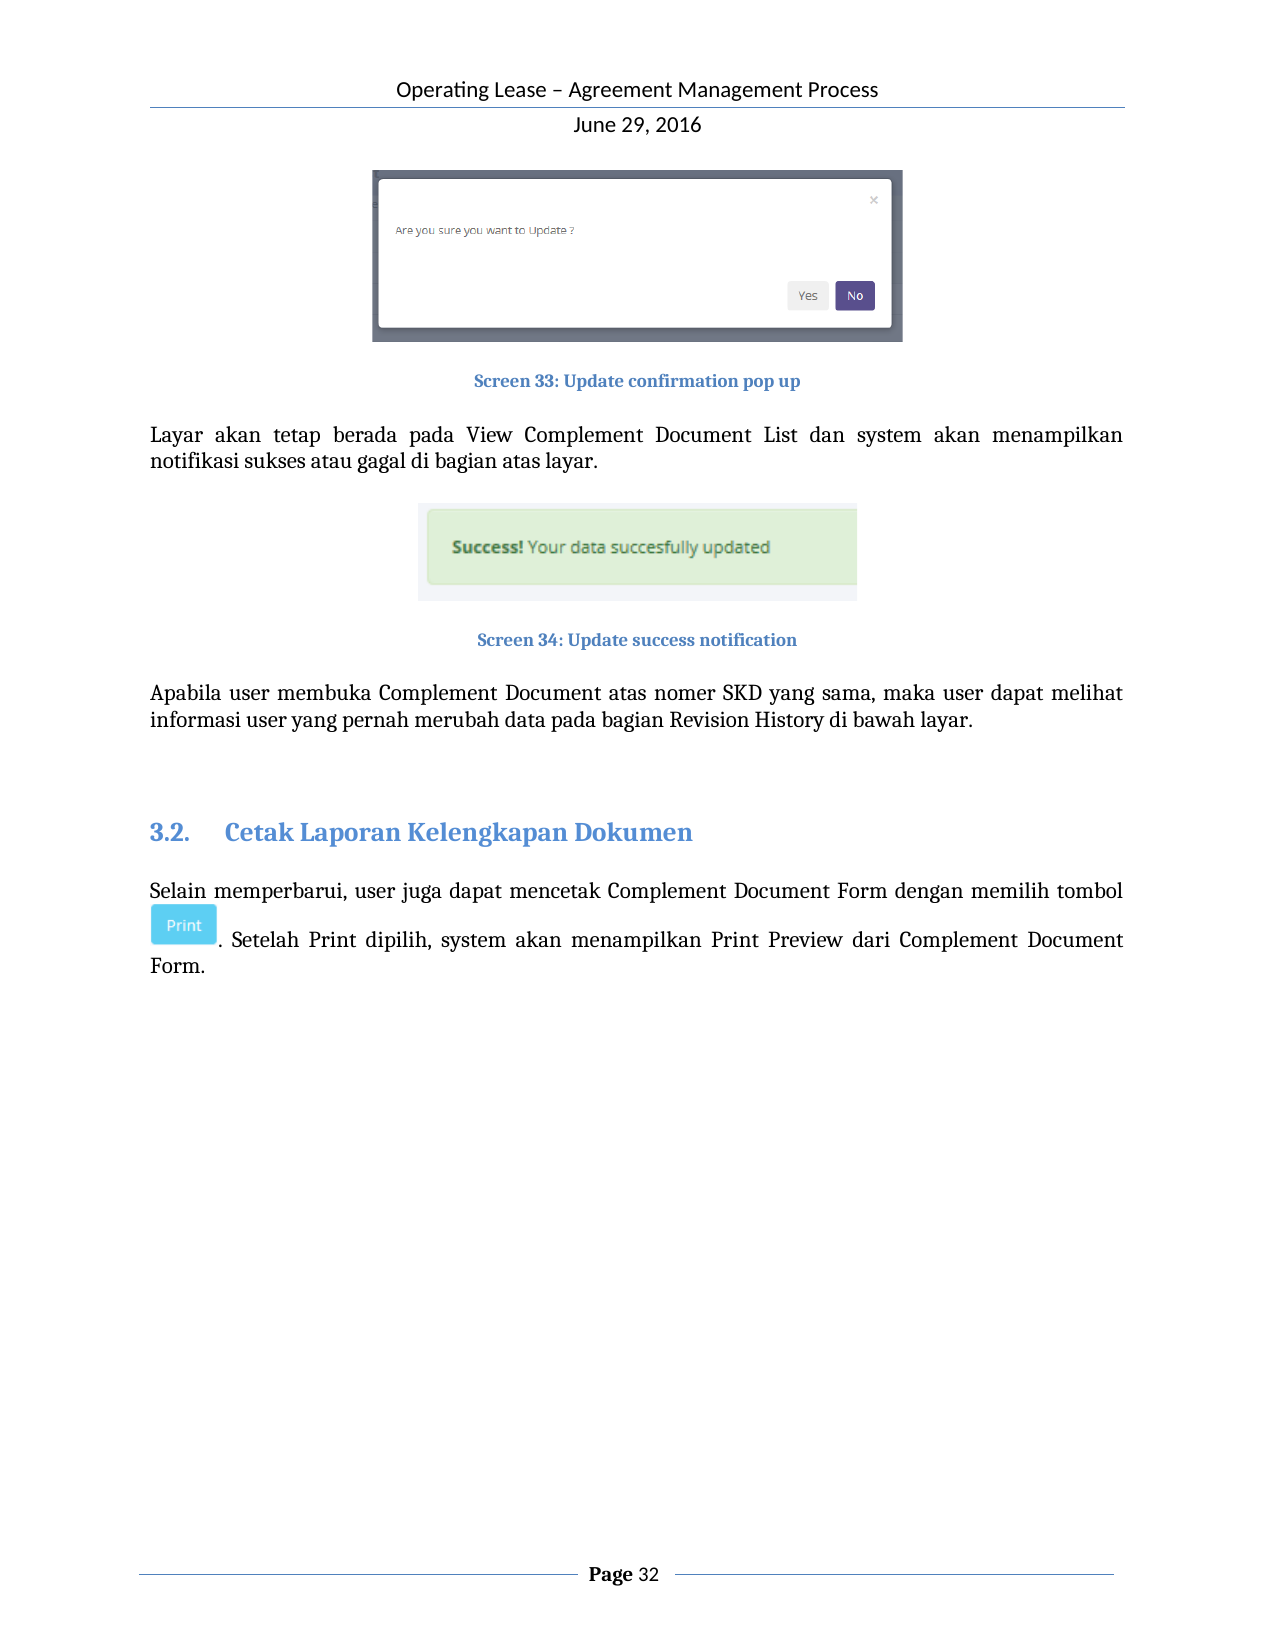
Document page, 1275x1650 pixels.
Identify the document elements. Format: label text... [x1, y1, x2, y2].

picture [150, 904, 218, 947]
text Layar akan tetap berada pada View Complement Document List dan system akan menampilkan notifikasi sukses atau gagal di bagian atas layar. [150, 421, 1125, 474]
text Selain memperbarui, user juga dapat mencetak Complement Document Form dengan memilih tombol . Setelah Print dipilih, system akan menampilkan Print Preview dari Complement Document Form. [150, 878, 1125, 979]
picture [418, 503, 858, 601]
text Screen 34: Update success notification [150, 629, 1125, 651]
picture [372, 170, 903, 342]
subtitle Cetak Laporan Kelengkapan Dokumen [150, 817, 1125, 848]
text Apabila user membuka Complement Document atas nomer SKD yang sama, maka user dapat melihat informasi user yang pernah merubah data pada bagian Revision History di bawah layar. [150, 680, 1125, 733]
text Screen 33: Update confirmation pop up [150, 371, 1125, 392]
